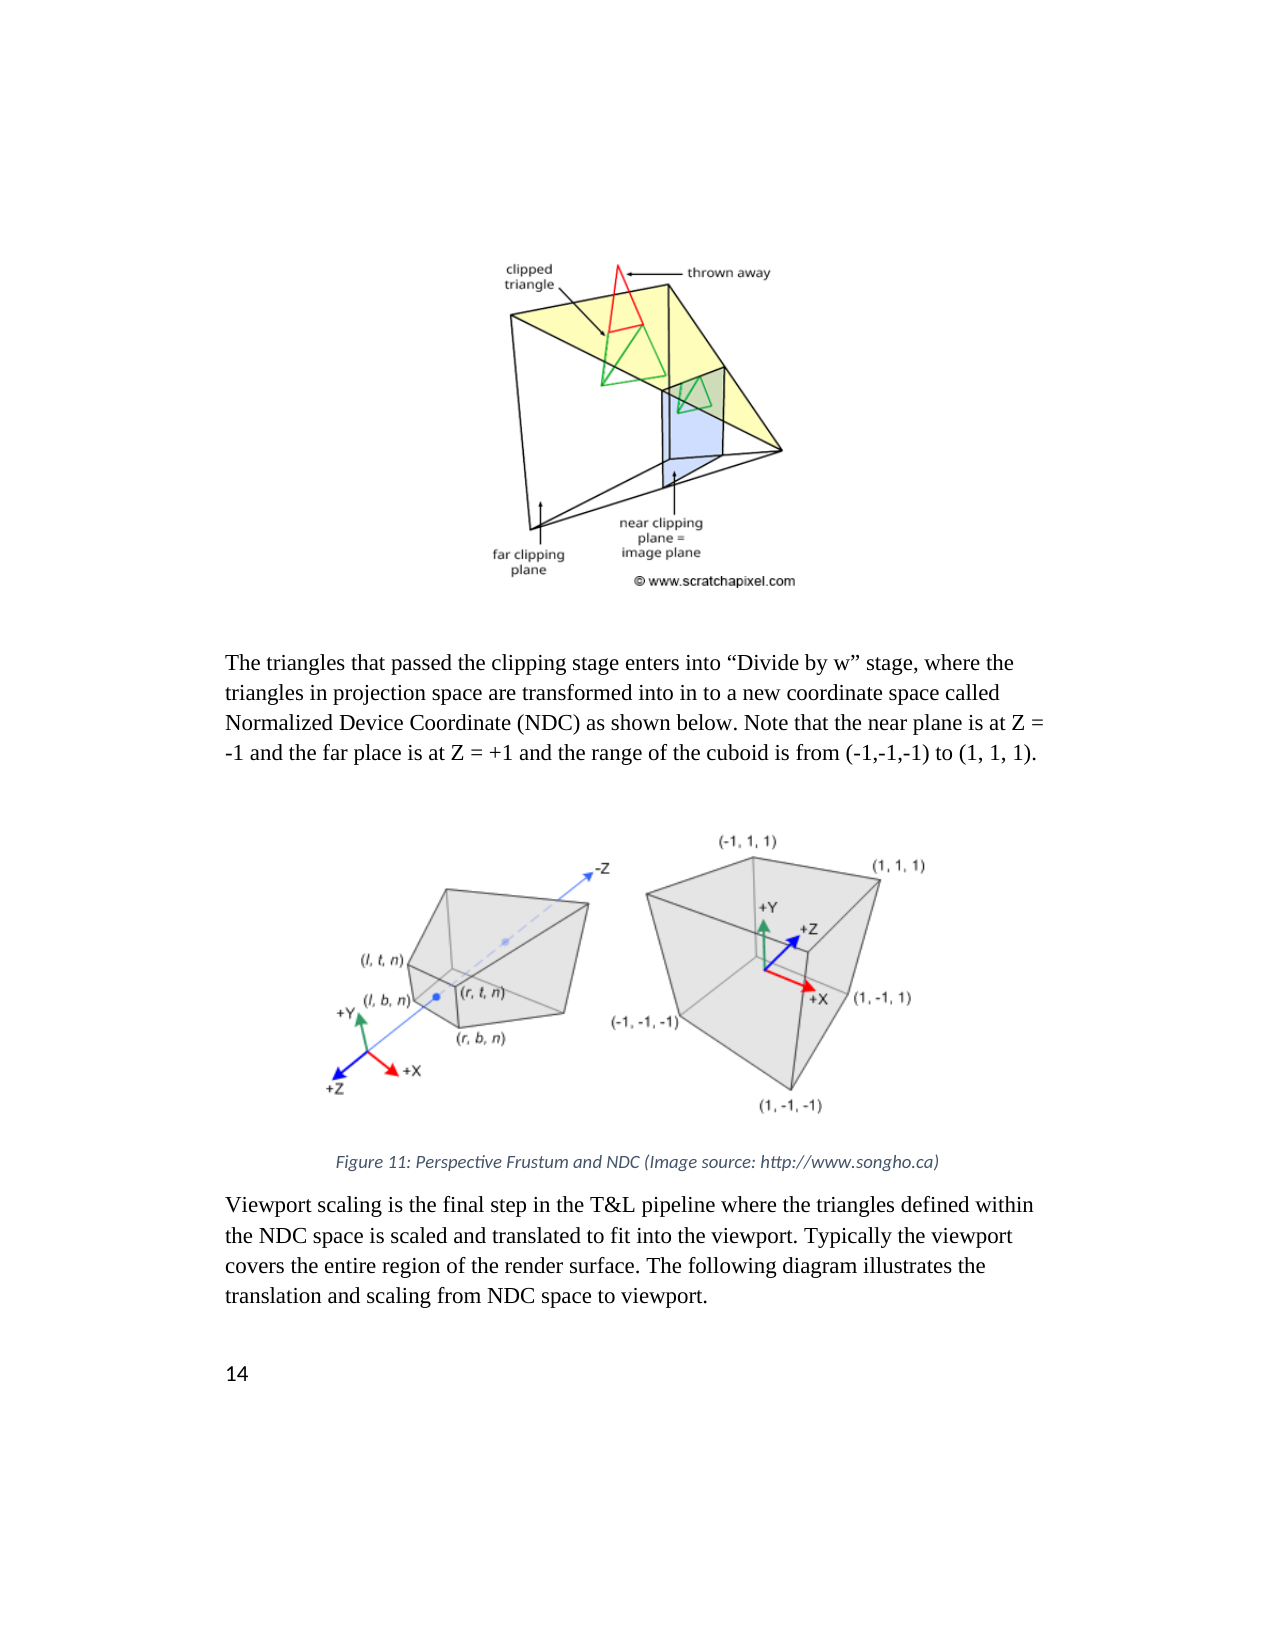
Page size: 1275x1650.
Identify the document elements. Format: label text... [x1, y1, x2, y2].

picture [321, 825, 954, 1134]
picture [477, 244, 798, 590]
text Figure 11: Perspective Frustum and NDC (Image source: http://www.songho.ca) [225, 1150, 1050, 1173]
text The triangles that passed the clipping stage enters into “Divide by w” stage, where the triangles in projection space are transformed into in to a new coordinate space called Normalized Device Coordinate (NDC) as shown below. Note that the near plane is at Z = -1 and the far place is at Z = +1 and the range of the cuboid is from (-1,-1,-1) to (1, 1, 1). [225, 649, 1050, 766]
text Viewport scaling is the final step in the T&L pipeline where the triangles defined within the NDC space is scaled and translated to fit into the viewport. Typically the viewport covers the entire region of the render surface. The following diagram illustrates the translation and scaling from NDC space to viewport. [225, 1192, 1050, 1308]
